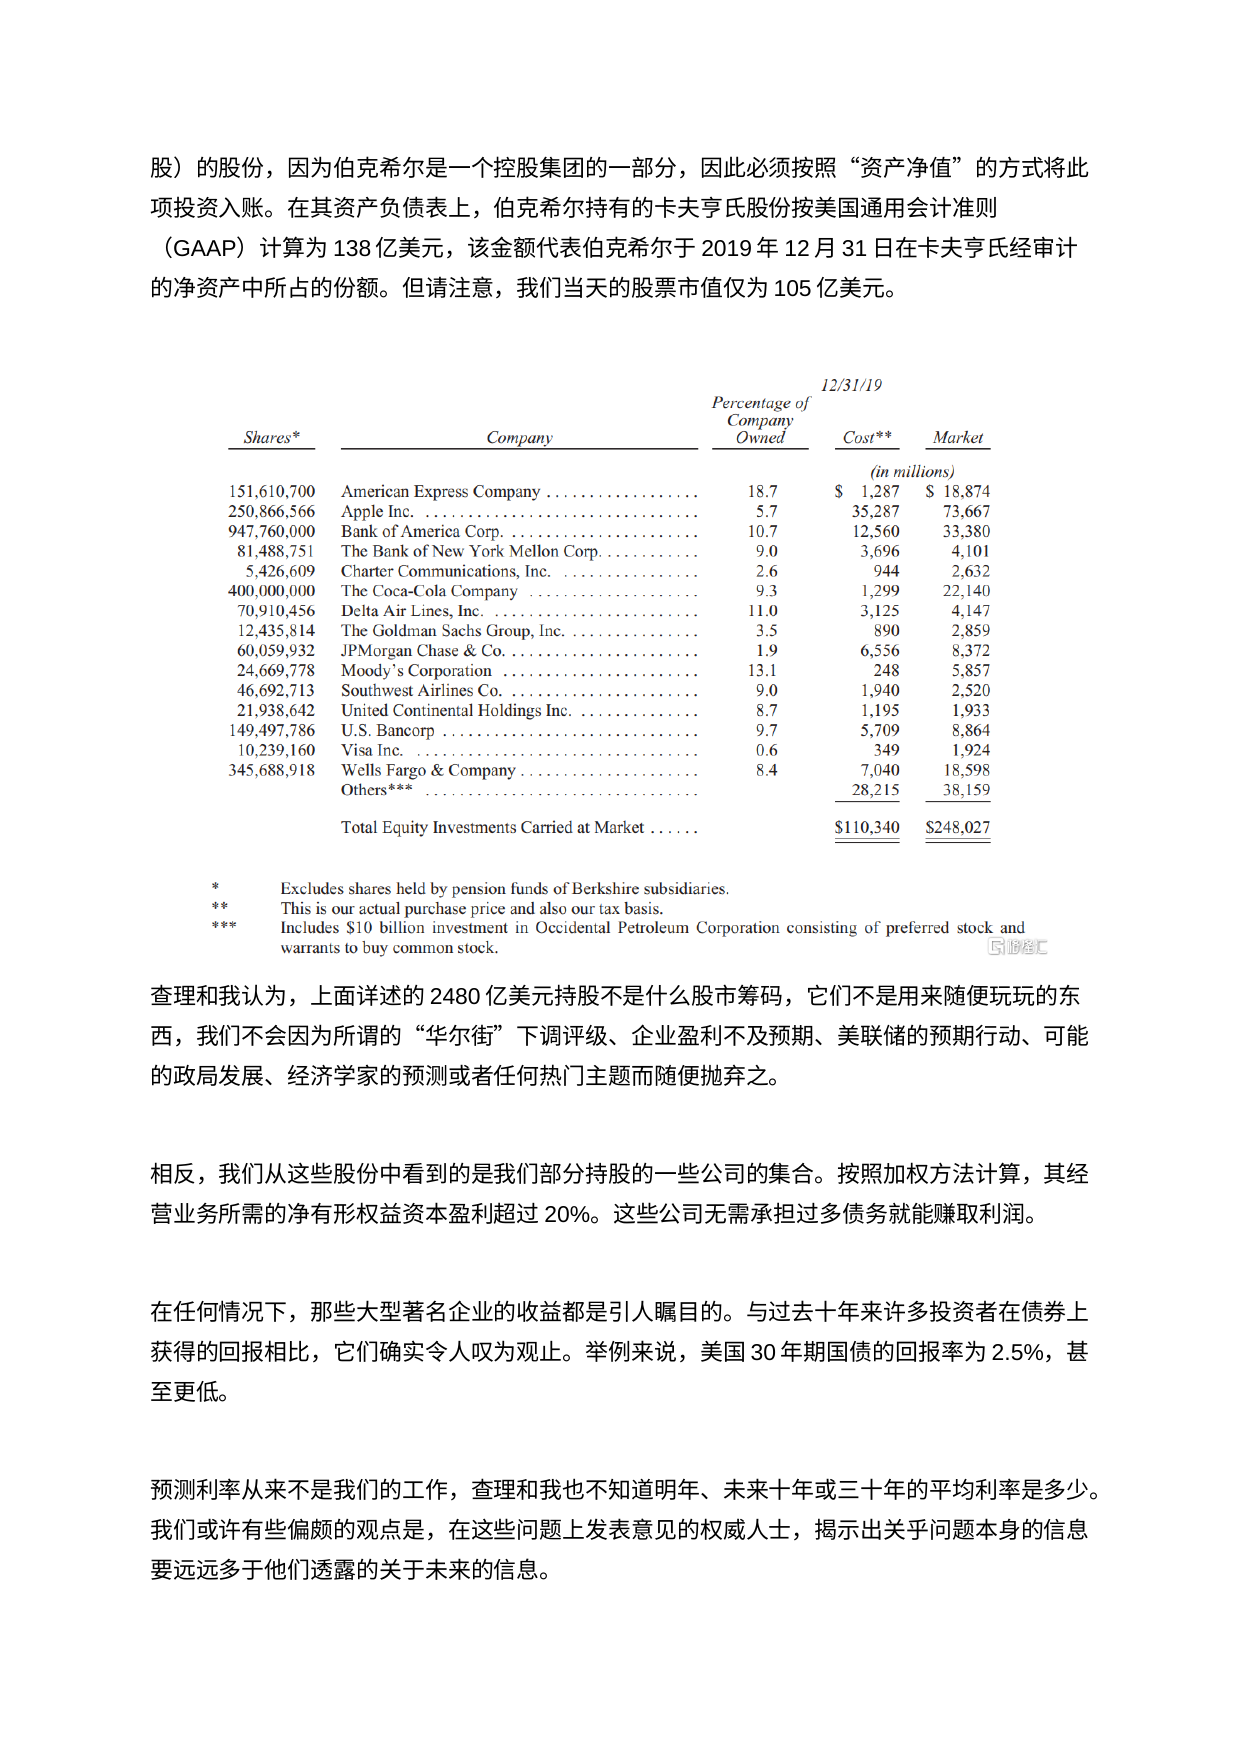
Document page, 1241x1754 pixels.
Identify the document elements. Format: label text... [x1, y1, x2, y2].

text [150, 150, 1090, 303]
text 在任何情况下，那些大型著名企业的收益都是引人瞩目的。与过去十年来许多投资者在债券上获得的回报相比，它们确实令人叹为观止。举例来说，美国30年期国债的回报率为2.5%，甚至更低。 [150, 1294, 1090, 1407]
picture [188, 367, 1052, 960]
text 相反，我们从这些股份中看到的是我们部分持股的一些公司的集合。按照加权方法计算，其经营业务所需的净有形权益资本盈利超过20%。这些公司无需承担过多债务就能赚取利润。 [150, 1156, 1090, 1229]
text 查理和我认为，上面详述的2480亿美元持股不是什么股市筹码，它们不是用来随便玩玩的东西，我们不会因为所谓的“华尔街”下调评级、企业盈利不及预期、美联储的预期行动、可能的政局发展、经济学家的预测或者任何热门主题而随便抛弃之。 [150, 978, 1090, 1091]
text 预测利率从来不是我们的工作，查理和我也不知道明年、未来十年或三十年的平均利率是多少。我们或许有些偏颇的观点是，在这些问题上发表意见的权威人士，揭示出关乎问题本身的信息要远远多于他们透露的关于未来的信息。 [150, 1472, 1090, 1585]
